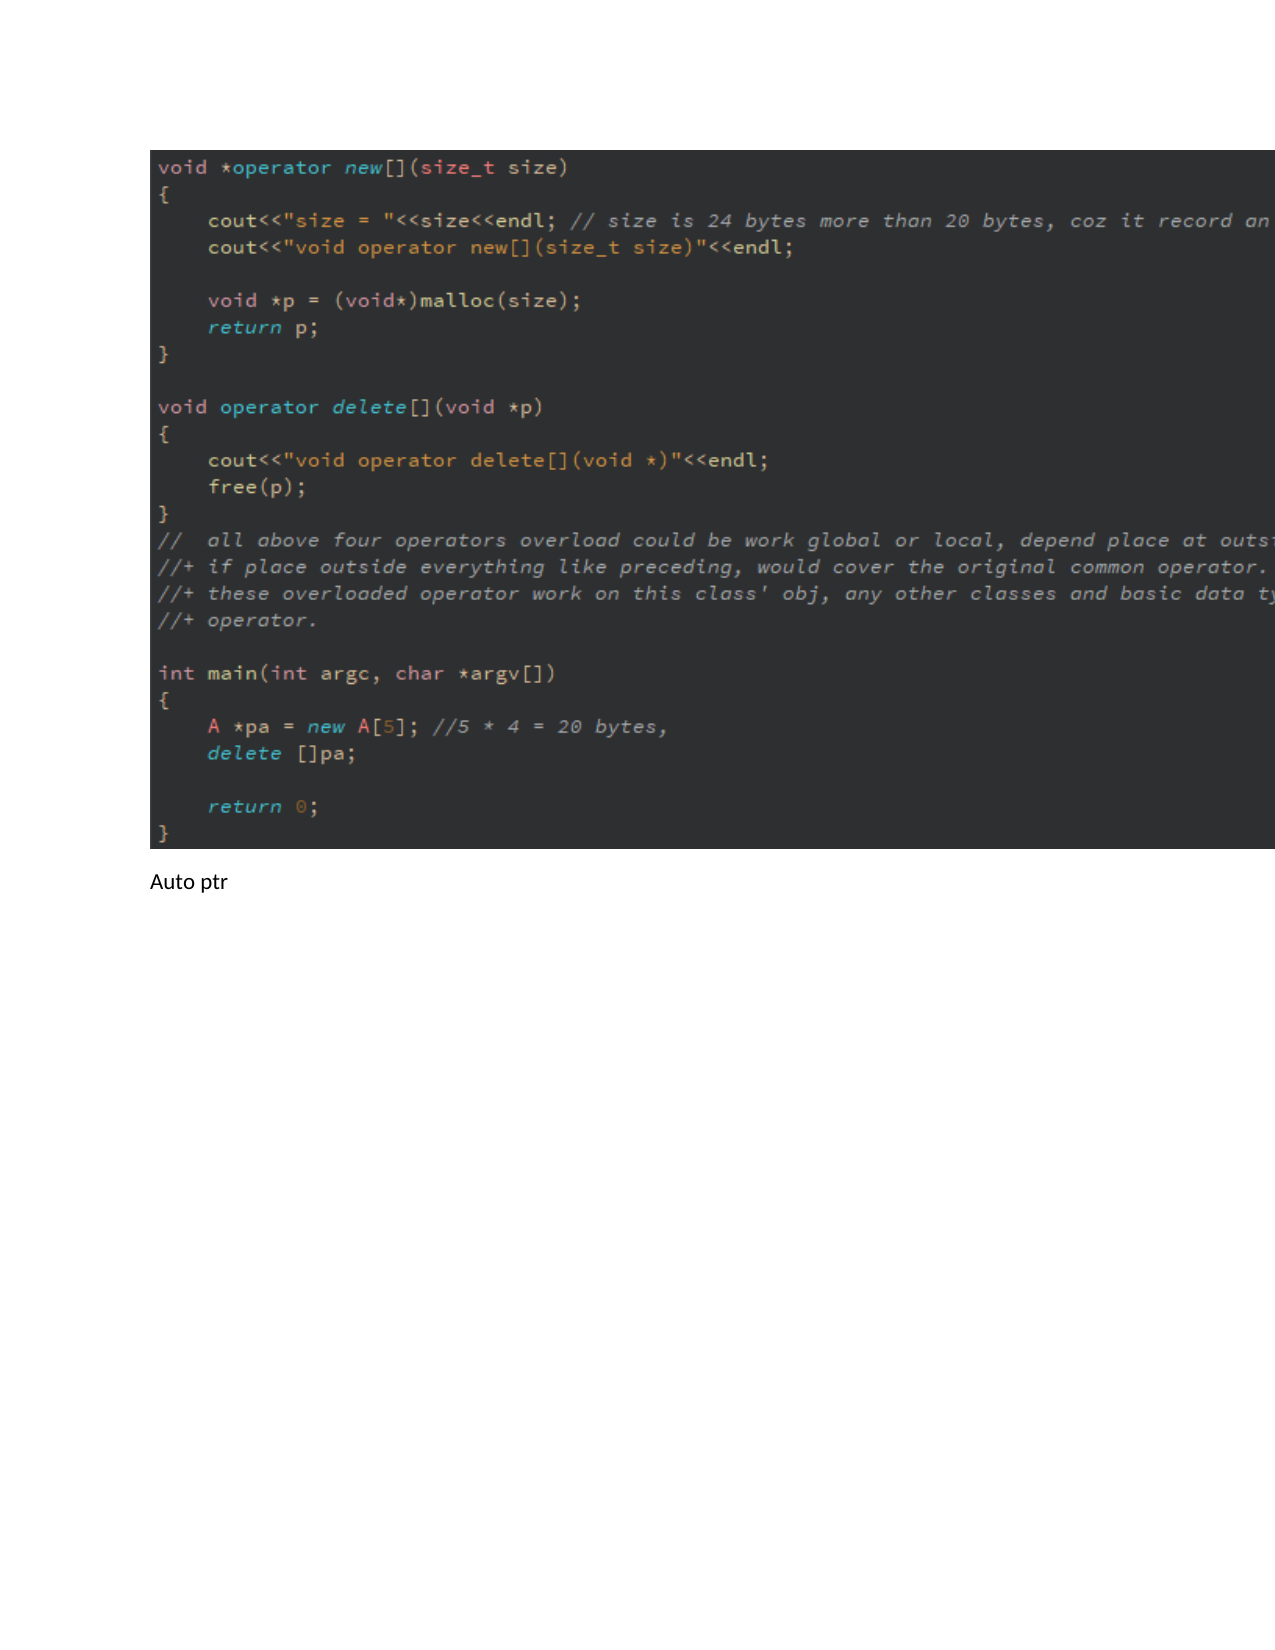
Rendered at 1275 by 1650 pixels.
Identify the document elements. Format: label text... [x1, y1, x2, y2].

picture [150, 150, 1275, 849]
text Auto ptr [150, 867, 1125, 895]
